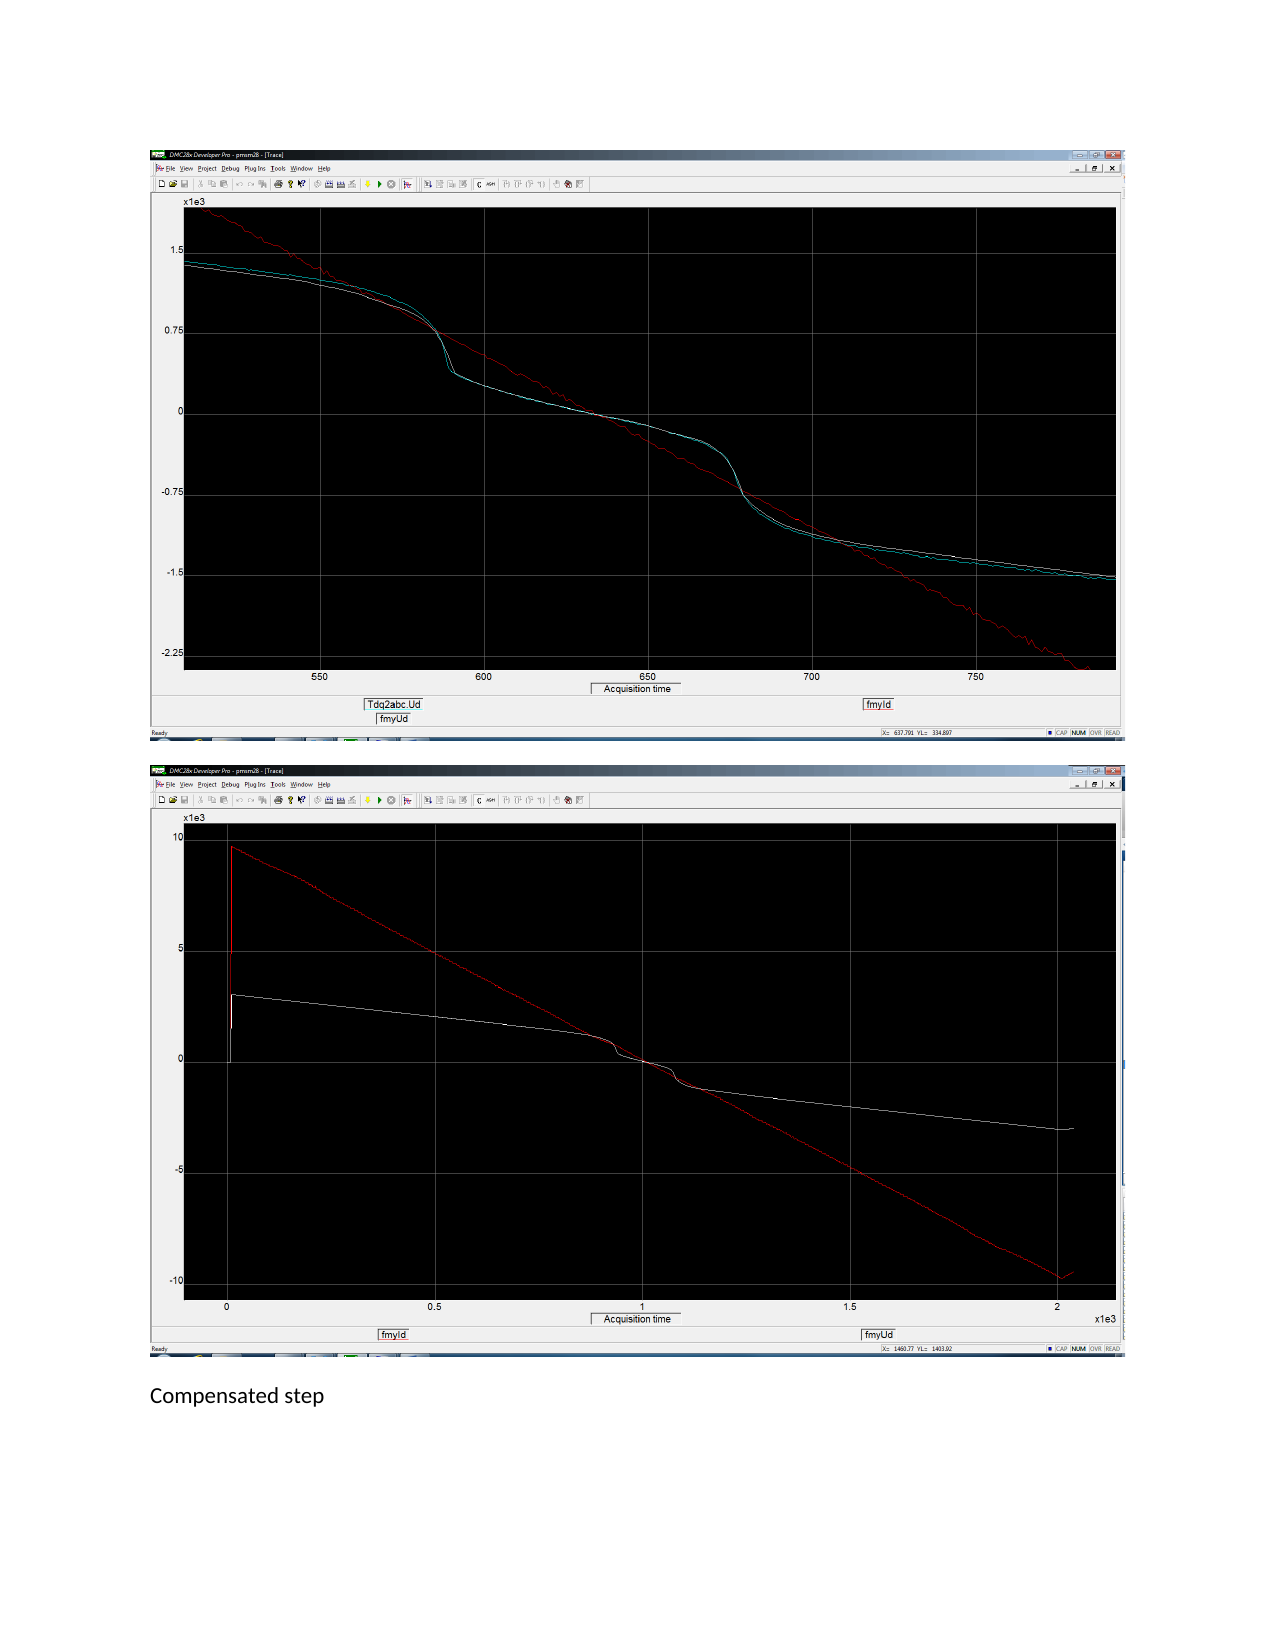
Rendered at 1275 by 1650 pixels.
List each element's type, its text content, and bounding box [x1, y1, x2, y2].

picture [150, 765, 1125, 1357]
text Compensated step [150, 1381, 1125, 1409]
picture [150, 150, 1125, 741]
